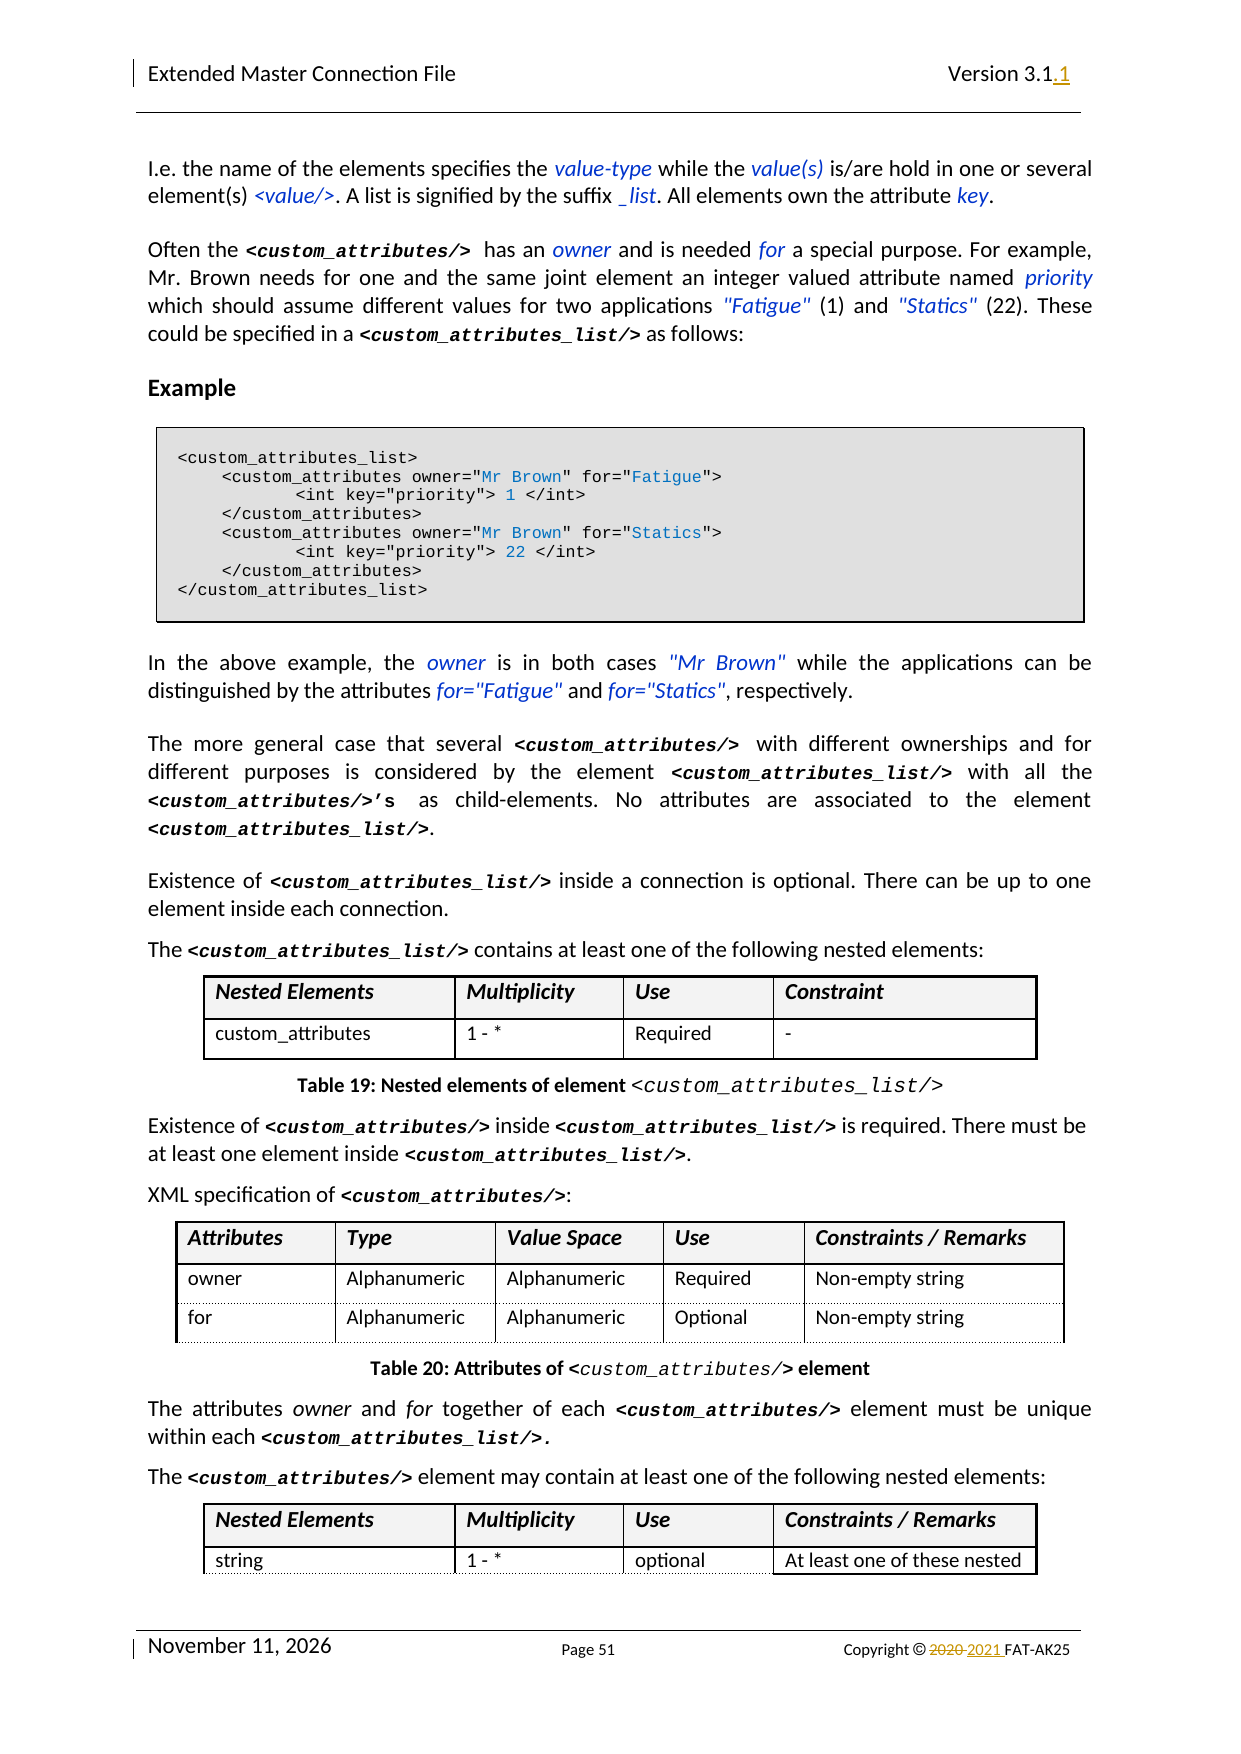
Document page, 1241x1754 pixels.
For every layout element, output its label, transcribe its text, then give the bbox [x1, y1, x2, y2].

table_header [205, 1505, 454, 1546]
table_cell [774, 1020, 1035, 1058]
text The more general case that several <custom_attributes/> with different ownerships and for different purposes is considered by the element <custom_attributes_list/> with all the <custom_attributes/>’s as child-elements. No attributes are associated to the element <custom_attributes_list/>. [148, 729, 1092, 841]
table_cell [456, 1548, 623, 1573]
text In the above example, the owner is in both cases "Mr Brown" while the applications can be distinguished by the attributes for="Fatigue" and for="Statics", respectively. [148, 648, 1092, 704]
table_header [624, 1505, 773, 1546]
text <custom_attributes owner="Mr Brown" for="Fatigue"> [157, 465, 1083, 484]
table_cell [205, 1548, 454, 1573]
text <int key="priority"> 1 </int> [157, 484, 1083, 503]
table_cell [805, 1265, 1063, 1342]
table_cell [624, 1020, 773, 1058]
text </custom_attributes> [157, 559, 1083, 578]
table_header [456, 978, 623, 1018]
text Table 20: Attributes of <custom_attributes/> element [148, 1356, 1092, 1381]
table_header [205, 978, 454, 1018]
text I.e. the name of the elements specifies the value-type while the value(s) is/are hold in one or several element(s) <value/>. A list is signified by the suffix _list. All elements own the attribute key. [148, 154, 1092, 210]
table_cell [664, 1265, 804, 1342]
text The attributes owner and for together of each <custom_attributes/> element must be unique within each <custom_attributes_list/>. [148, 1394, 1092, 1450]
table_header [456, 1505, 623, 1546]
text <int key="priority"> 22 </int> [157, 540, 1083, 559]
text The <custom_attributes_list/> contains at least one of the following nested elements: [148, 935, 1092, 963]
text <custom_attributes owner="Mr Brown" for="Statics"> [157, 522, 1083, 540]
text XML specification of <custom_attributes/>: [148, 1180, 1092, 1208]
text Existence of <custom_attributes_list/> inside a connection is optional. There can be up to one element inside each connection. [148, 866, 1092, 922]
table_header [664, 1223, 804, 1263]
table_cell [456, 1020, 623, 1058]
text The <custom_attributes/> element may contain at least one of the following nested elements: [148, 1462, 1092, 1491]
text Example [148, 372, 1092, 402]
text </custom_attributes> [157, 503, 1083, 522]
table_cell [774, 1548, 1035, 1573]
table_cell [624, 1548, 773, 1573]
text <custom_attributes_list> [157, 446, 1083, 465]
text Table 19: Nested elements of element <custom_attributes_list/> [148, 1072, 1092, 1099]
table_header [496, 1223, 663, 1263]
text Often the <custom_attributes/> has an owner and is needed for a special purpose. For example, Mr. Brown needs for one and the same joint element an integer valued attribute named priority which should assume different values for two applications "Fatigue" (1) and "Statics" (22). These could be specified in a <custom_attributes_list/> as follows: [148, 235, 1092, 347]
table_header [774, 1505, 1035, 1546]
text </custom_attributes_list> [157, 578, 1083, 597]
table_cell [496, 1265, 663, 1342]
text Existence of <custom_attributes/> inside <custom_attributes_list/> is required. There must be at least one element inside <custom_attributes_list/>. [148, 1111, 1092, 1167]
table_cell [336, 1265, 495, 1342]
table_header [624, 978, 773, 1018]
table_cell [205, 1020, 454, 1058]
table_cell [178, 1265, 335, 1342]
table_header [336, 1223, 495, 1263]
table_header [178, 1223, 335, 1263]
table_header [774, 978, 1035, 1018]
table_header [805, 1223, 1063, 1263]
